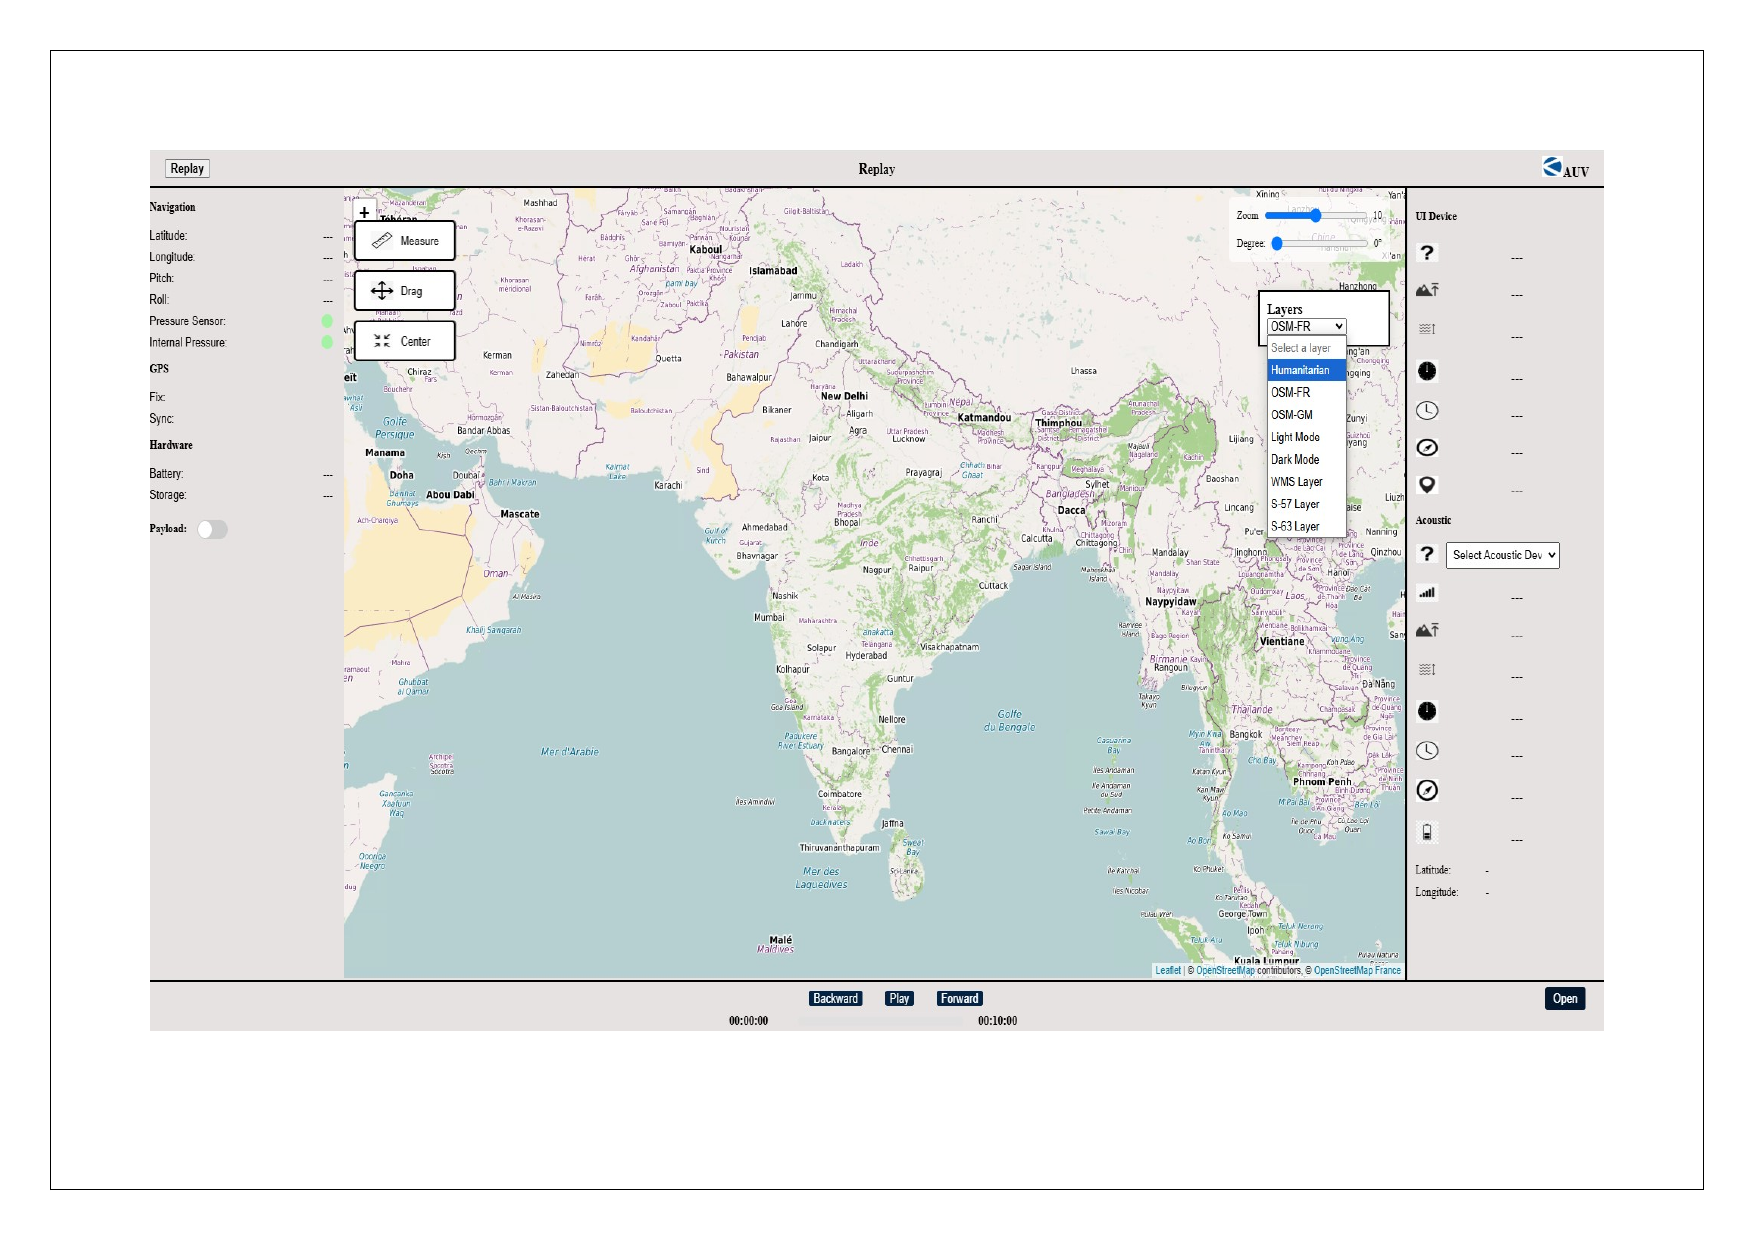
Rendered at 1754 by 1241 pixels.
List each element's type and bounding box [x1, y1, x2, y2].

picture [150, 150, 1604, 1031]
